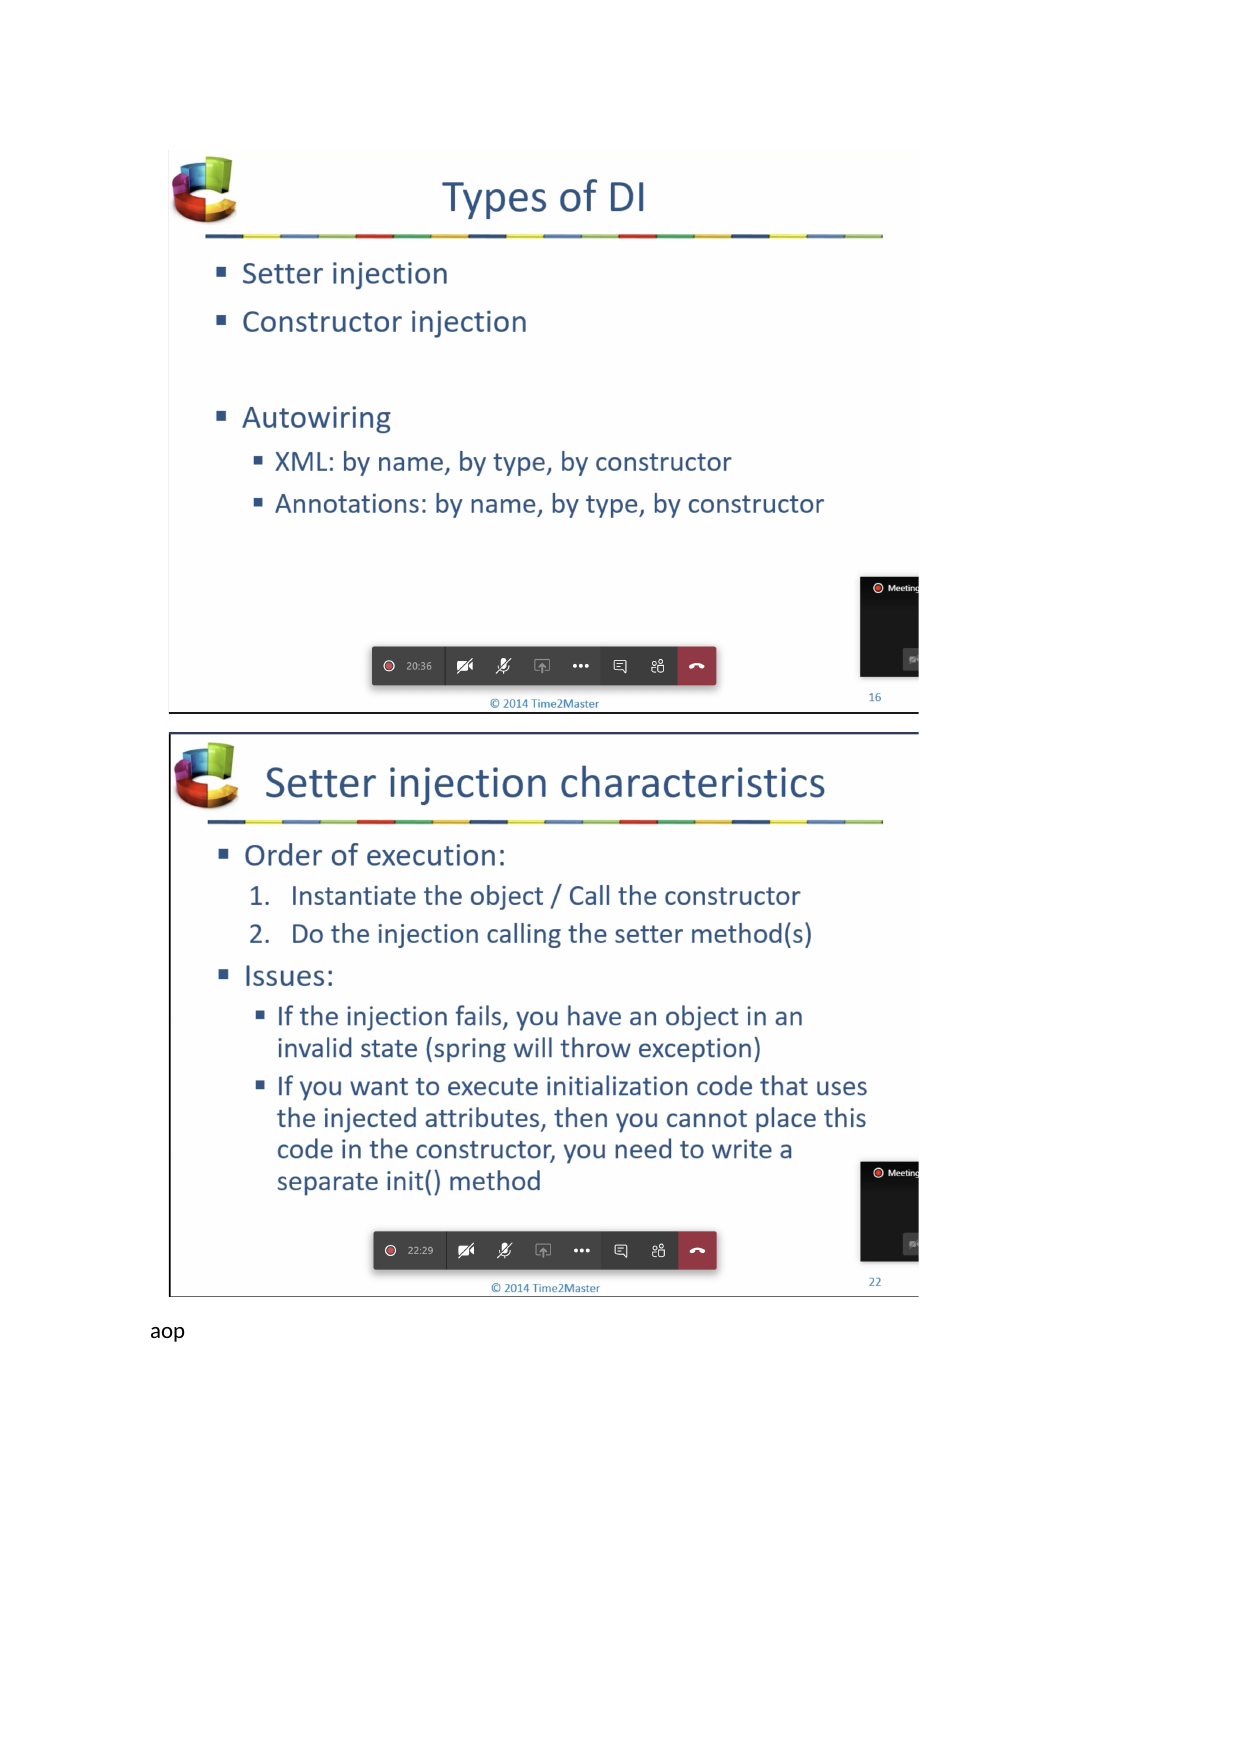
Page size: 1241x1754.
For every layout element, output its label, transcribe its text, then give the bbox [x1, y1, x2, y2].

text aop [150, 1316, 1090, 1344]
